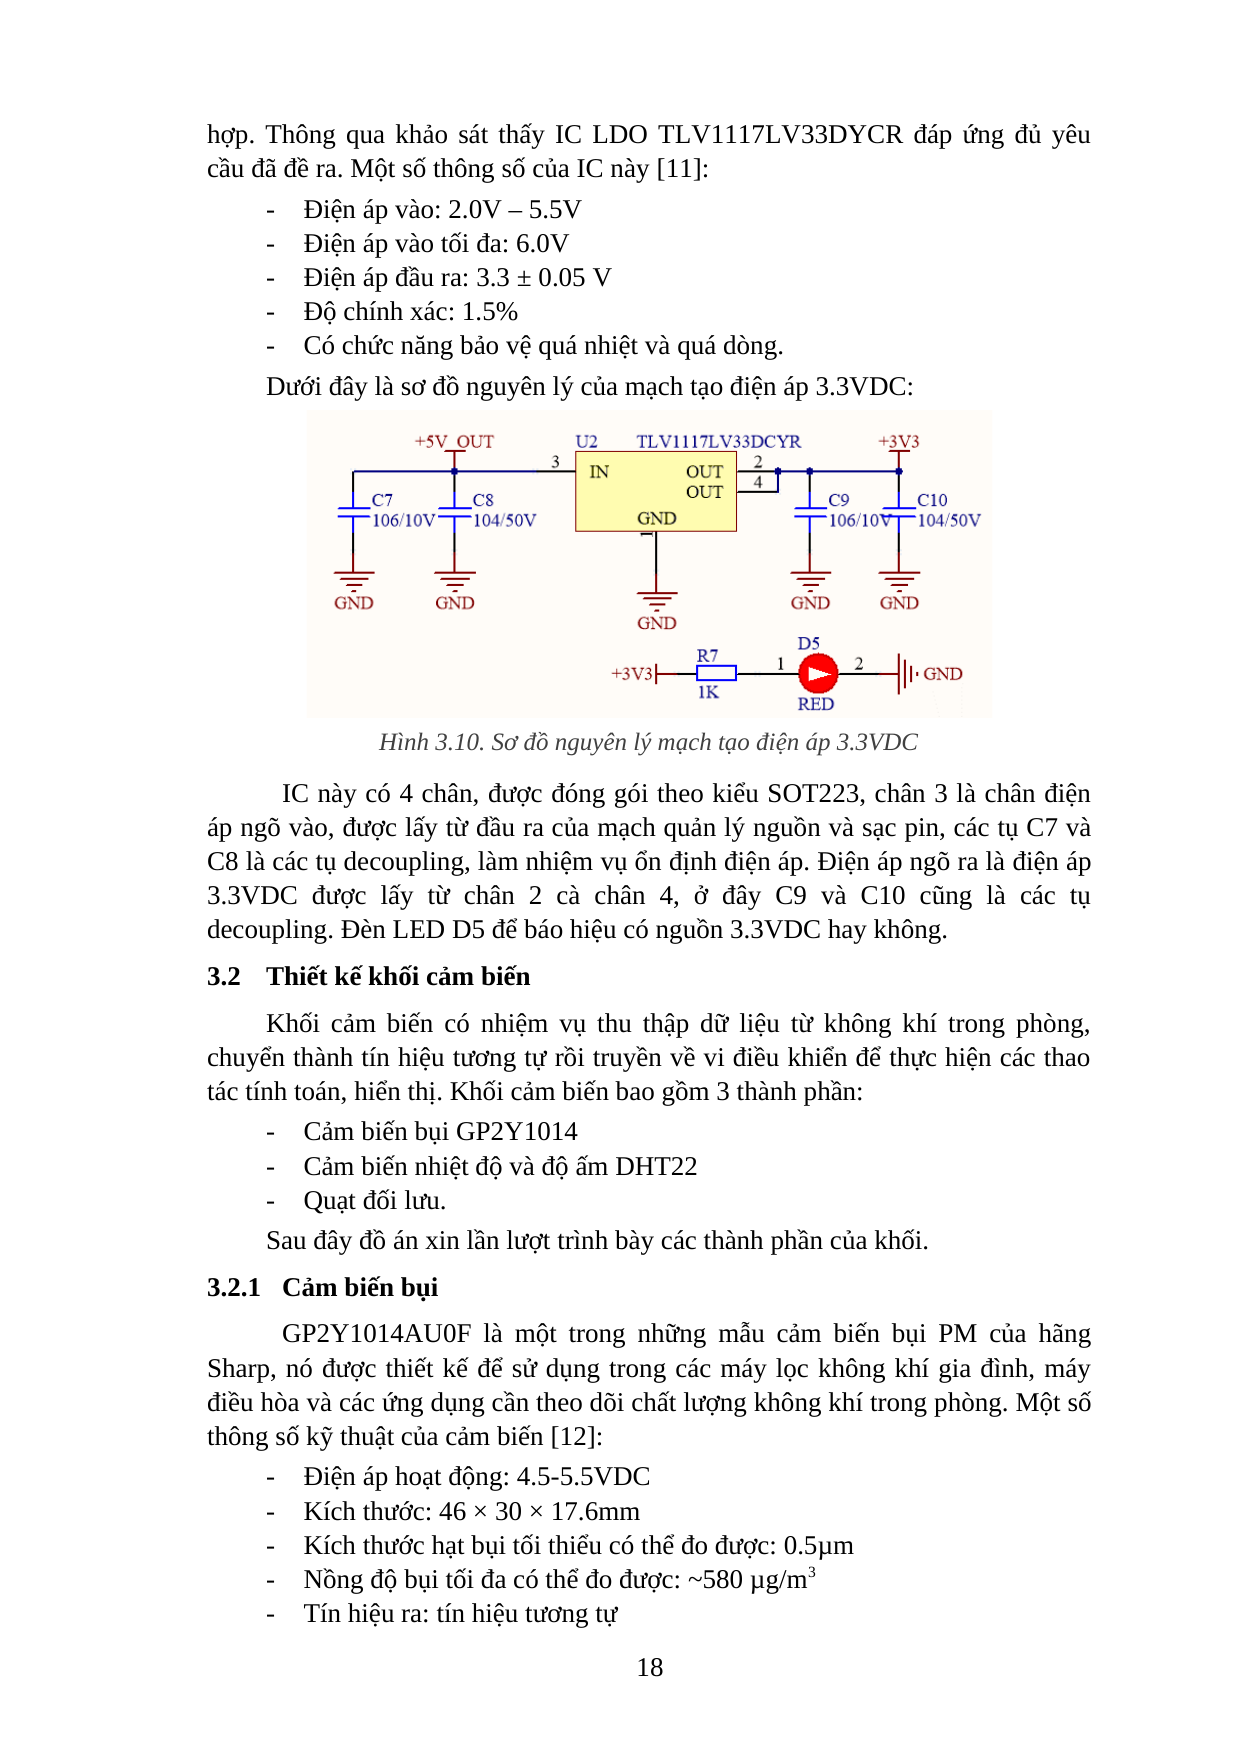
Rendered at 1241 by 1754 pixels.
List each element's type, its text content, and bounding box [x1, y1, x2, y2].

text Sau đây đồ án xin lần lượt trình bày các thành phần của khối. [207, 1224, 1092, 1255]
text GP2Y1014AU0F là một trong những mẫu cảm biến bụi PM của hãng Sharp, nó được thiết kế để sử dụng trong các máy lọc không khí gia đình, máy điều hòa và các ứng dụng cần theo dõi chất lượng không khí trong phòng. Một số thông số kỹ thuật của cảm biến: [207, 1318, 1092, 1451]
list Tín hiệu ra: tín hiệu tương tự [266, 1597, 1092, 1628]
list Kích thước: 46 × 30 × 17.6mm [266, 1495, 1092, 1526]
list Nồng độ bụi tối đa có thể đo được: ~580 µg/m3 [266, 1563, 1092, 1594]
picture [306, 410, 993, 718]
list Điện áp vào tối đa: 6.0V [266, 227, 1092, 258]
list Kích thước hạt bụi tối thiểu có thể đo được: 0.5µm [266, 1529, 1092, 1560]
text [207, 118, 1092, 183]
list Có chức năng bảo vệ quá nhiệt và quá dòng. [266, 329, 1092, 361]
subtitle Cảm biến bụi [207, 1271, 1092, 1302]
list Điện áp đầu ra: 3.3 ± 0.05 V [266, 261, 1092, 292]
list Điện áp hoạt động: 4.5-5.5VDC [266, 1461, 1092, 1492]
list Độ chính xác: 1.5% [266, 295, 1092, 326]
text IC này có 4 chân, được đóng gói theo kiểu SOT223, chân 3 là chân điện áp ngõ vào, được lấy từ đầu ra của mạch quản lý nguồn và sạc pin, các tụ C7 và C8 là các tụ decoupling, làm nhiệm vụ ổn định điện áp. Điện áp ngõ ra là điện áp 3.3VDC được lấy từ chân 2 cà chân 4, ở đây C9 và C10 cũng là các tụ decoupling. Đèn LED D5 để báo hiệu có nguồn 3.3VDC hay không. [207, 777, 1092, 944]
list Cảm biến nhiệt độ và độ ấm DHT22 [266, 1150, 1092, 1181]
subtitle Thiết kế khối cảm biến [207, 960, 1092, 991]
list Cảm biến bụi GP2Y1014 [266, 1116, 1092, 1147]
text Khối cảm biến có nhiệm vụ thu thập dữ liệu từ không khí trong phòng, chuyển thành tín hiệu tương tự rồi truyền về vi điều khiển để thực hiện các thao tác tính toán, hiển thị. Khối cảm biến bao gồm 3 thành phần: [207, 1007, 1092, 1106]
text Dưới đây là sơ đồ nguyên lý của mạch tạo điện áp 3.3VDC: [207, 370, 1092, 401]
list Quạt đối lưu. [266, 1184, 1092, 1215]
list Điện áp vào: 2.0V – 5.5V [266, 193, 1092, 224]
